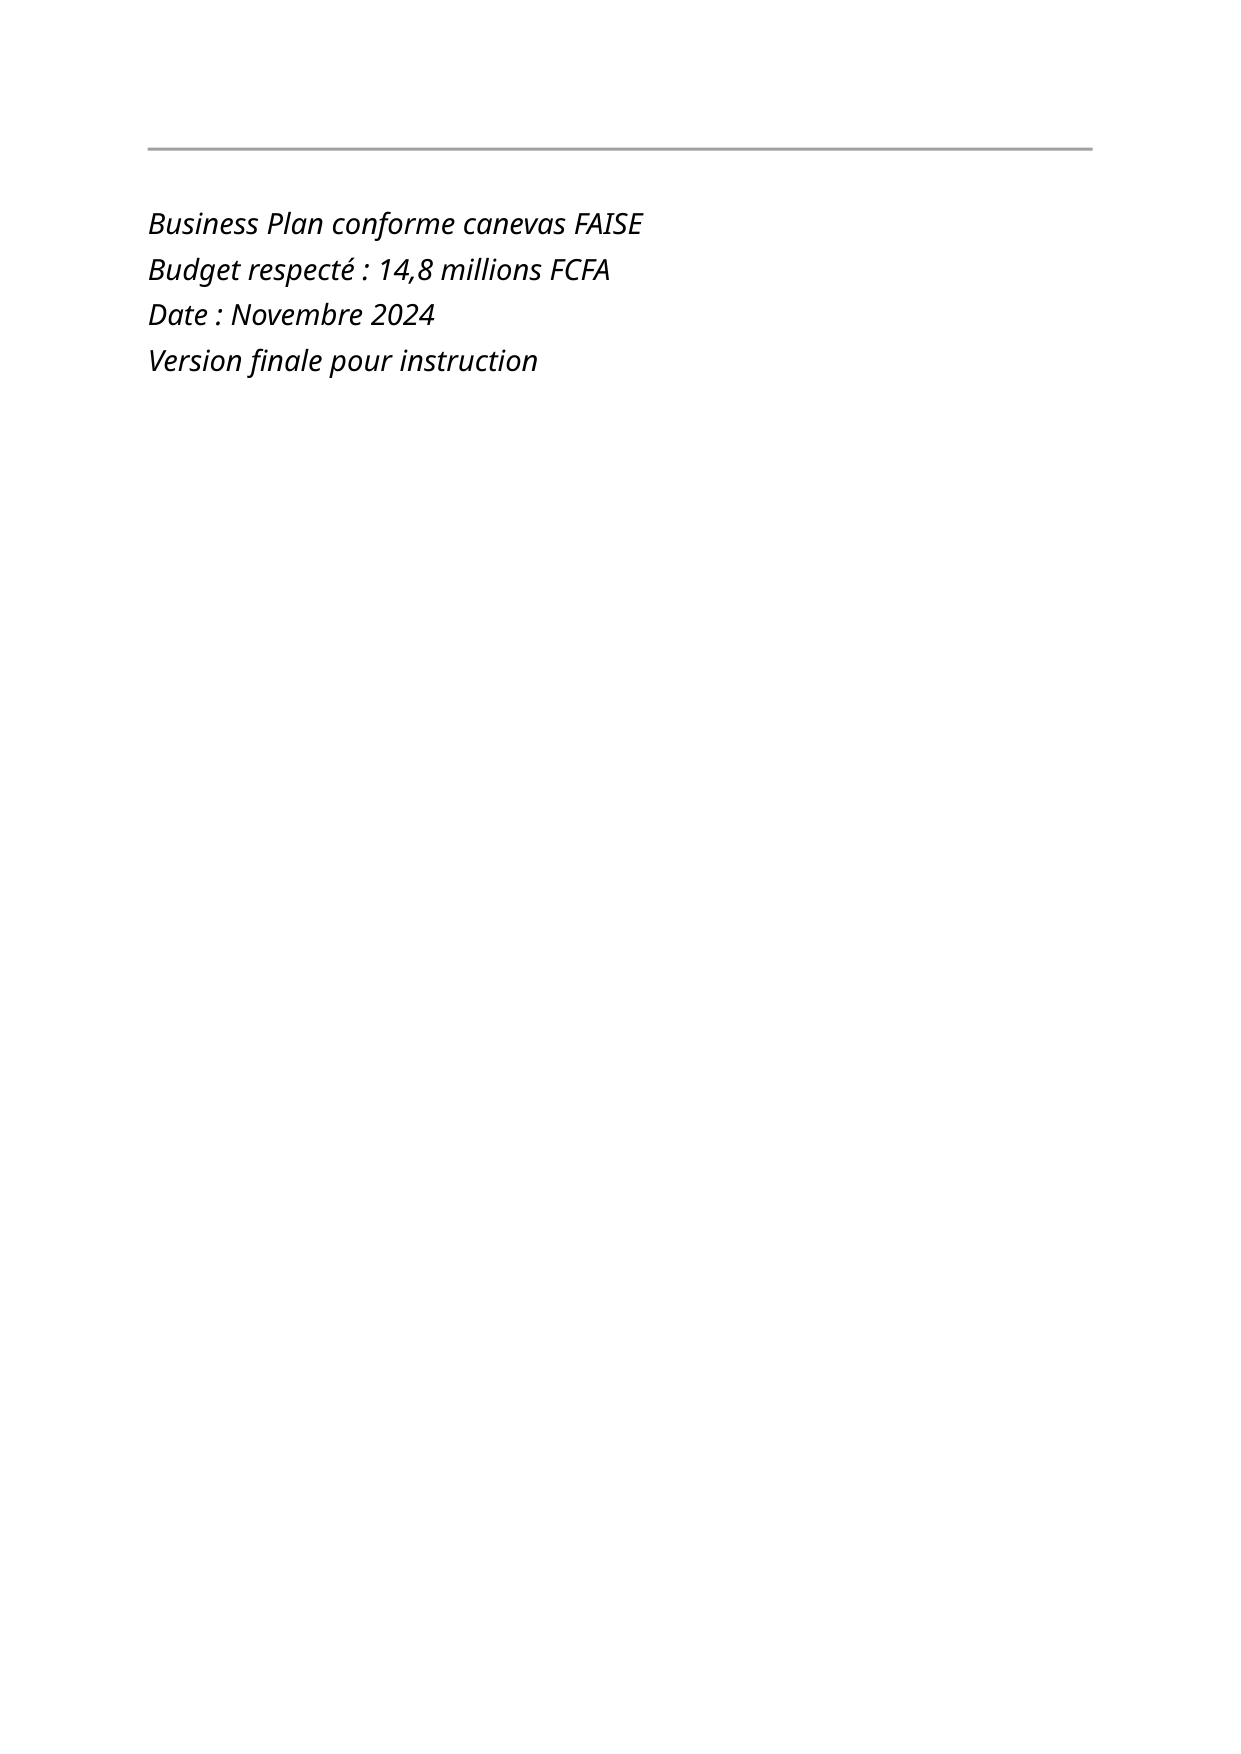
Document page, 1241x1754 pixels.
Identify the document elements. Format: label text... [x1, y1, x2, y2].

text Business Plan conforme canevas FAISE Budget respecté : 14,8 millions FCFA Date : Novembre 2024 Version finale pour instruction [148, 203, 1093, 380]
